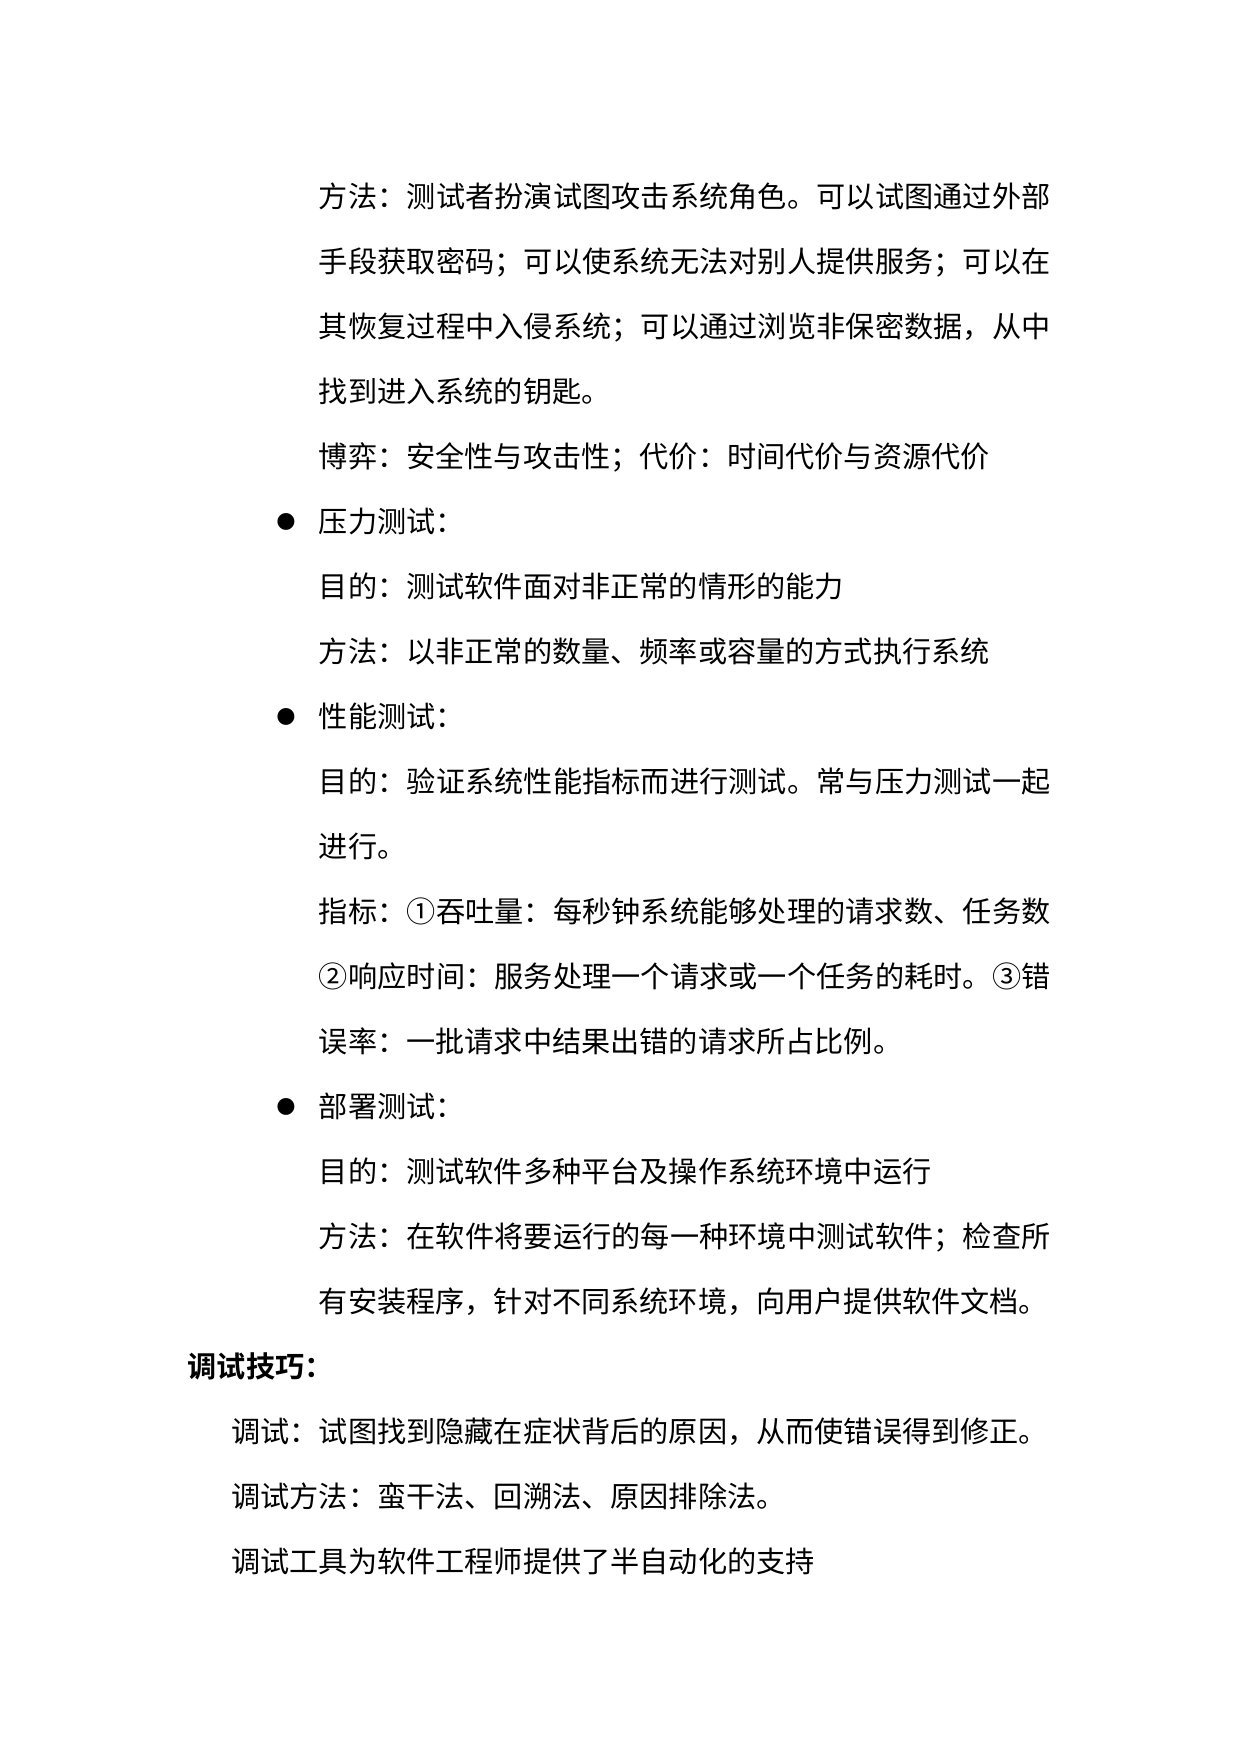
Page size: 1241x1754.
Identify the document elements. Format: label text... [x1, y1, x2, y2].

text 目的：测试软件面对非正常的情形的能力 [319, 552, 1053, 617]
text 调试工具为软件工程师提供了半自动化的支持 [187, 1527, 1053, 1592]
list 部署测试： [275, 1072, 1053, 1137]
list 压力测试： [275, 487, 1053, 552]
text 方法：以非正常的数量、频率或容量的方式执行系统 [319, 617, 1053, 682]
text 目的：测试软件多种平台及操作系统环境中运行 [319, 1137, 1053, 1202]
text 调试方法：蛮干法、回溯法、原因排除法。 [187, 1462, 1053, 1527]
text 博弈：安全性与攻击性；代价：时间代价与资源代价 [319, 422, 1053, 487]
text 目的：验证系统性能指标而进行测试。常与压力测试一起进行。 [319, 747, 1053, 877]
text 方法：测试者扮演试图攻击系统角色。可以试图通过外部手段获取密码；可以使系统无法对别人提供服务；可以在其恢复过程中入侵系统；可以通过浏览非保密数据，从中找到进入系统的钥匙。 [319, 162, 1053, 422]
text 指标：①吞吐量：每秒钟系统能够处理的请求数、任务数。②响应时间：服务处理一个请求或一个任务的耗时。③错误率：一批请求中结果出错的请求所占比例。 [319, 877, 1053, 1072]
text 调试技巧： [187, 1332, 1053, 1397]
text 方法：在软件将要运行的每一种环境中测试软件；检查所有安装程序，针对不同系统环境，向用户提供软件文档。 [319, 1202, 1053, 1332]
list 性能测试： [275, 682, 1053, 747]
text 调试：试图找到隐藏在症状背后的原因，从而使错误得到修正。 [187, 1397, 1053, 1462]
